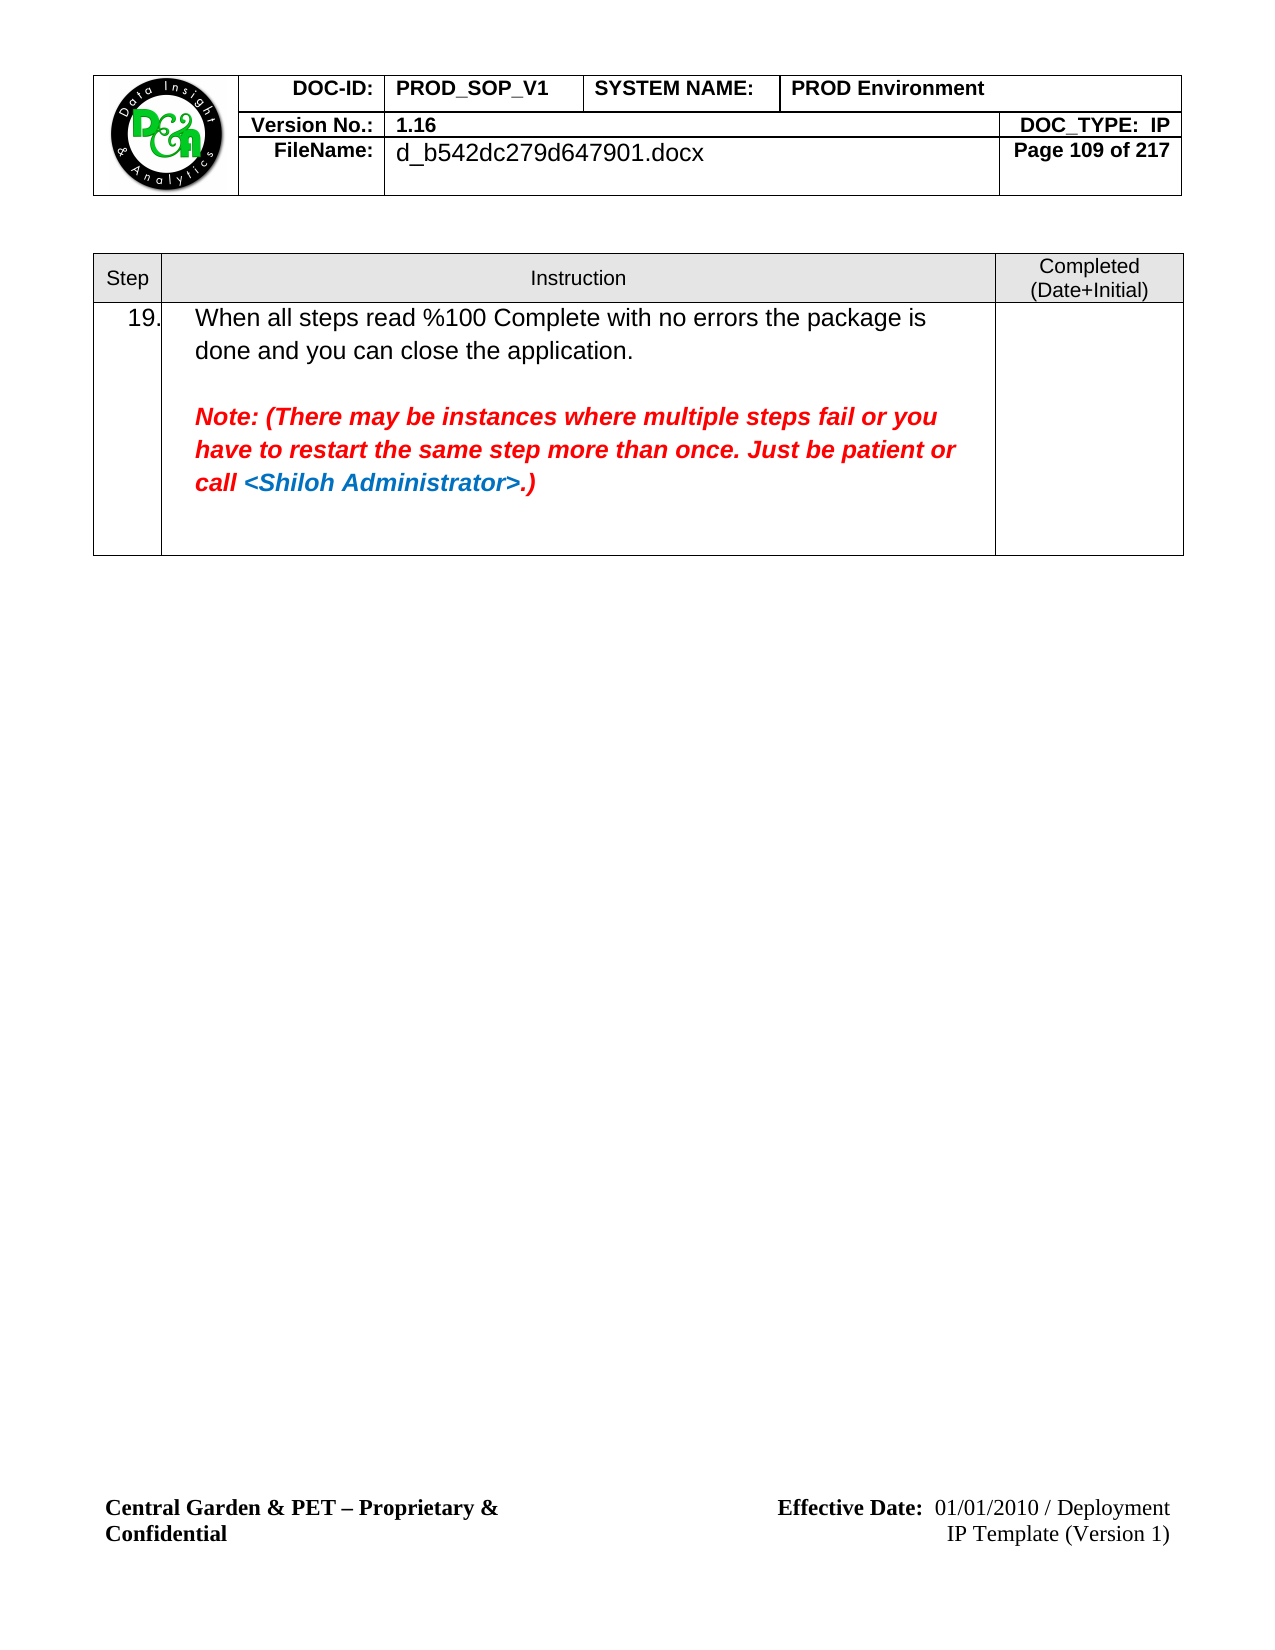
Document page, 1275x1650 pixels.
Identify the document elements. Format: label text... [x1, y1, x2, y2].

table_header Instruction [162, 254, 995, 302]
table_header Step [94, 254, 161, 302]
table_cell [94, 303, 161, 555]
table_cell [996, 303, 1183, 555]
table_cell When all steps read %100 Complete with no errors the package is done and you can close the application. Note: (There may be instances where multiple steps fail or you have to restart the same step more than once. Just be patient or call <Shiloh Administrator>.) [162, 303, 995, 555]
table_header Completed (Date+Initial) [996, 254, 1183, 302]
picture [108, 76, 227, 195]
